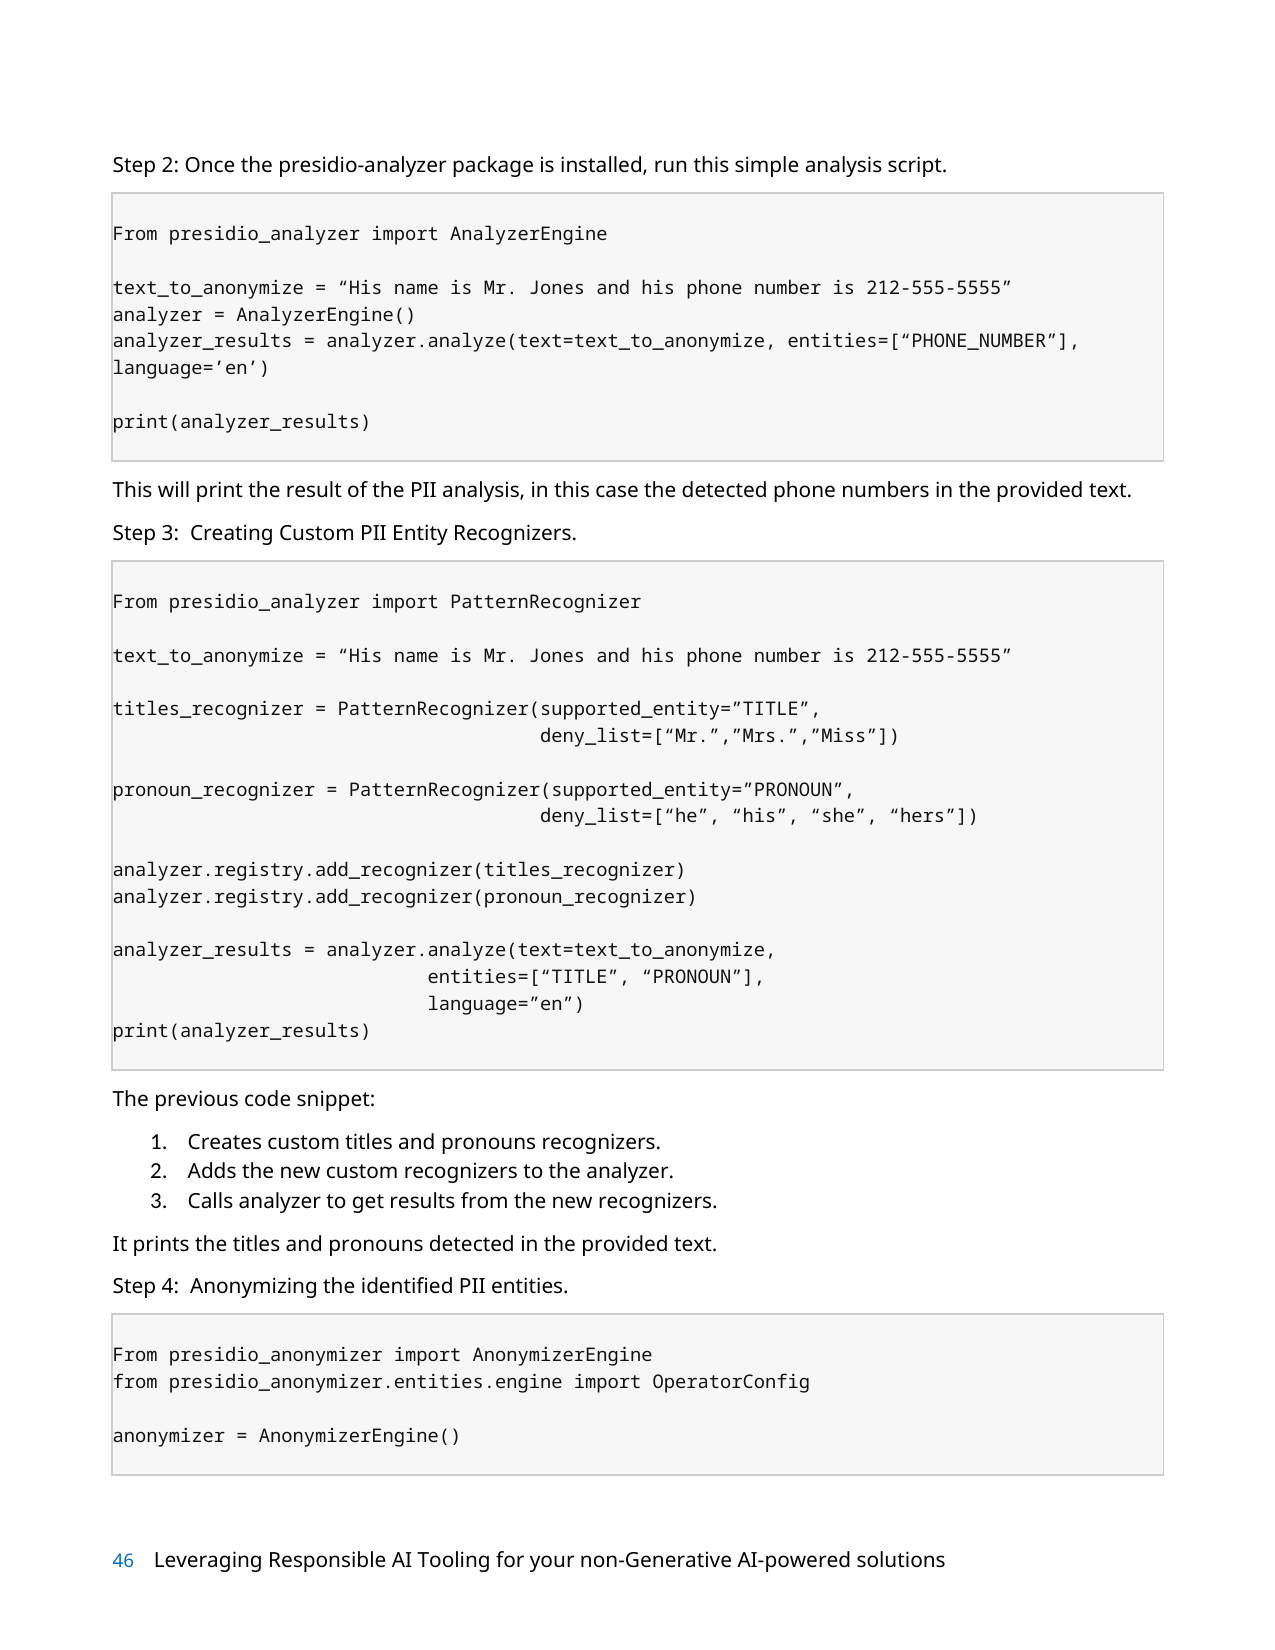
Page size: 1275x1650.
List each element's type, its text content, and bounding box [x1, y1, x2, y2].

list Calls analyzer to get results from the new recognizers. [150, 1186, 1162, 1215]
text It prints the titles and pronouns detected in the provided text. [112, 1229, 1162, 1257]
text From presidio_analyzer import AnalyzerEngine [113, 219, 1163, 246]
text Step 3: Creating Custom PII Entity Recognizers. [112, 518, 1162, 546]
text From presidio_analyzer import PatternRecognizer [113, 587, 1163, 614]
text Step 4: Anonymizing the identified PII entities. [112, 1271, 1162, 1299]
text from presidio_anonymizer.entities.engine import OperatorConfig [113, 1367, 1163, 1393]
list Adds the new custom recognizers to the analyzer. [150, 1157, 1162, 1185]
text analyzer_results = analyzer.analyze(text=text_to_anonymize, entities=[“PHONE_NUMBER”], language=’en’) [113, 326, 1163, 380]
text anonymizer = AnonymizerEngine() [113, 1420, 1163, 1447]
text analyzer_results = analyzer.analyze(text=text_to_anonymize, [113, 935, 1163, 962]
text pronoun_recognizer = PatternRecognizer(supported_entity=”PRONOUN”, [113, 774, 1163, 801]
text deny_list=[“Mr.”,”Mrs.”,”Miss”]) [113, 721, 1163, 748]
text analyzer.registry.add_recognizer(pronoun_recognizer) [113, 881, 1163, 908]
text This will print the result of the PII analysis, in this case the detected phone numbers in the provided text. [112, 476, 1162, 504]
text language=”en”) [113, 988, 1163, 1015]
text titles_recognizer = PatternRecognizer(supported_entity=”TITLE”, [113, 694, 1163, 721]
text Step 2: Once the presidio-analyzer package is installed, run this simple analysis script. [112, 150, 1162, 178]
text print(analyzer_results) [113, 406, 1163, 433]
text analyzer = AnalyzerEngine() [113, 299, 1163, 326]
text entities=[“TITLE”, “PRONOUN”], [113, 962, 1163, 988]
text The previous code snippet: [112, 1084, 1162, 1113]
list Creates custom titles and pronouns recognizers. [150, 1127, 1162, 1155]
text print(analyzer_results) [113, 1015, 1163, 1042]
text text_to_anonymize = “His name is Mr. Jones and his phone number is 212-555-5555” [113, 273, 1163, 299]
text text_to_anonymize = “His name is Mr. Jones and his phone number is 212-555-5555” [113, 641, 1163, 667]
text From presidio_anonymizer import AnonymizerEngine [113, 1340, 1163, 1367]
text deny_list=[“he”, “his”, “she”, “hers”]) [113, 801, 1163, 828]
text analyzer.registry.add_recognizer(titles_recognizer) [113, 855, 1163, 881]
